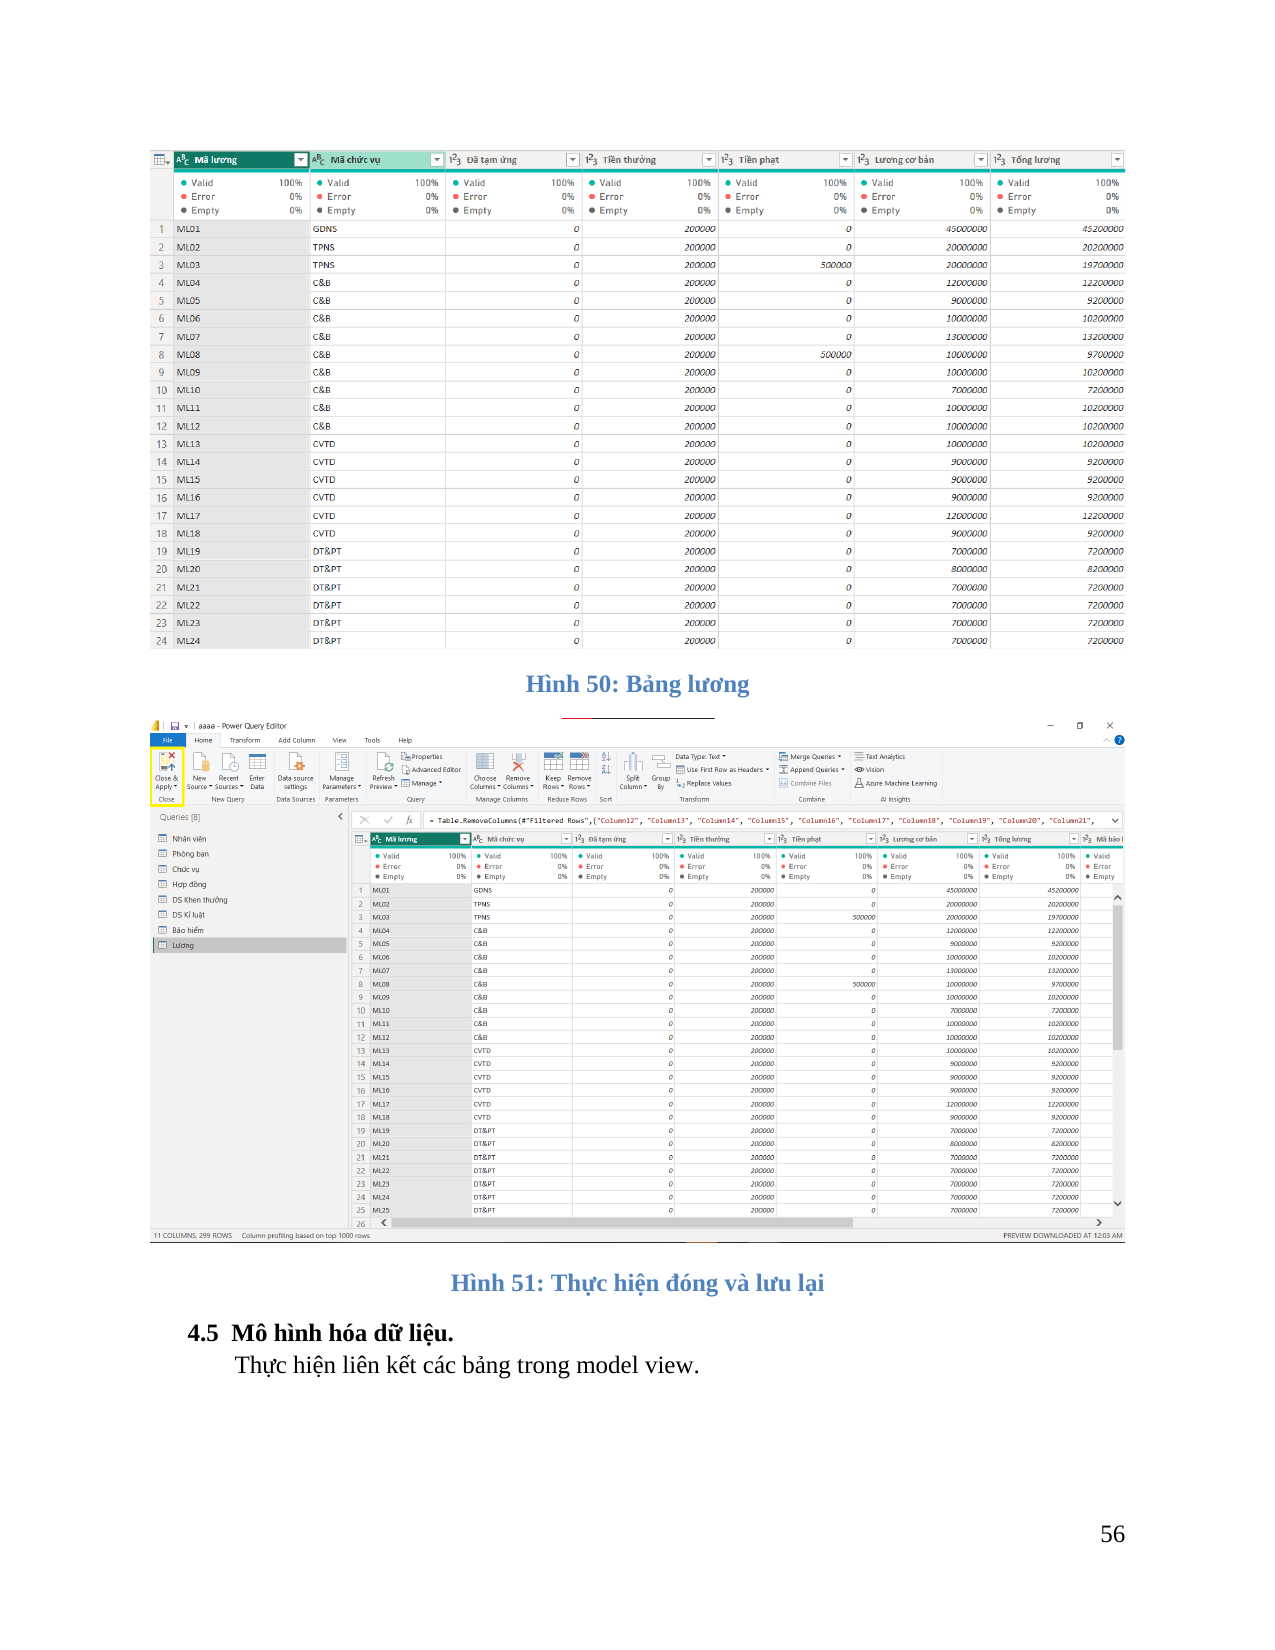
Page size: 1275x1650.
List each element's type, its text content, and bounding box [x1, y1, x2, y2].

subtitle Mô hình hóa dữ liệu. [187, 1318, 1125, 1346]
picture [150, 150, 1125, 649]
picture [150, 718, 1125, 1243]
text Hình 51: Thực hiện đóng và lưu lại [150, 1268, 1125, 1297]
text Hình 50: Bảng lương [150, 669, 1125, 698]
text Thực hiện liên kết các bảng trong model view. [234, 1351, 1125, 1379]
